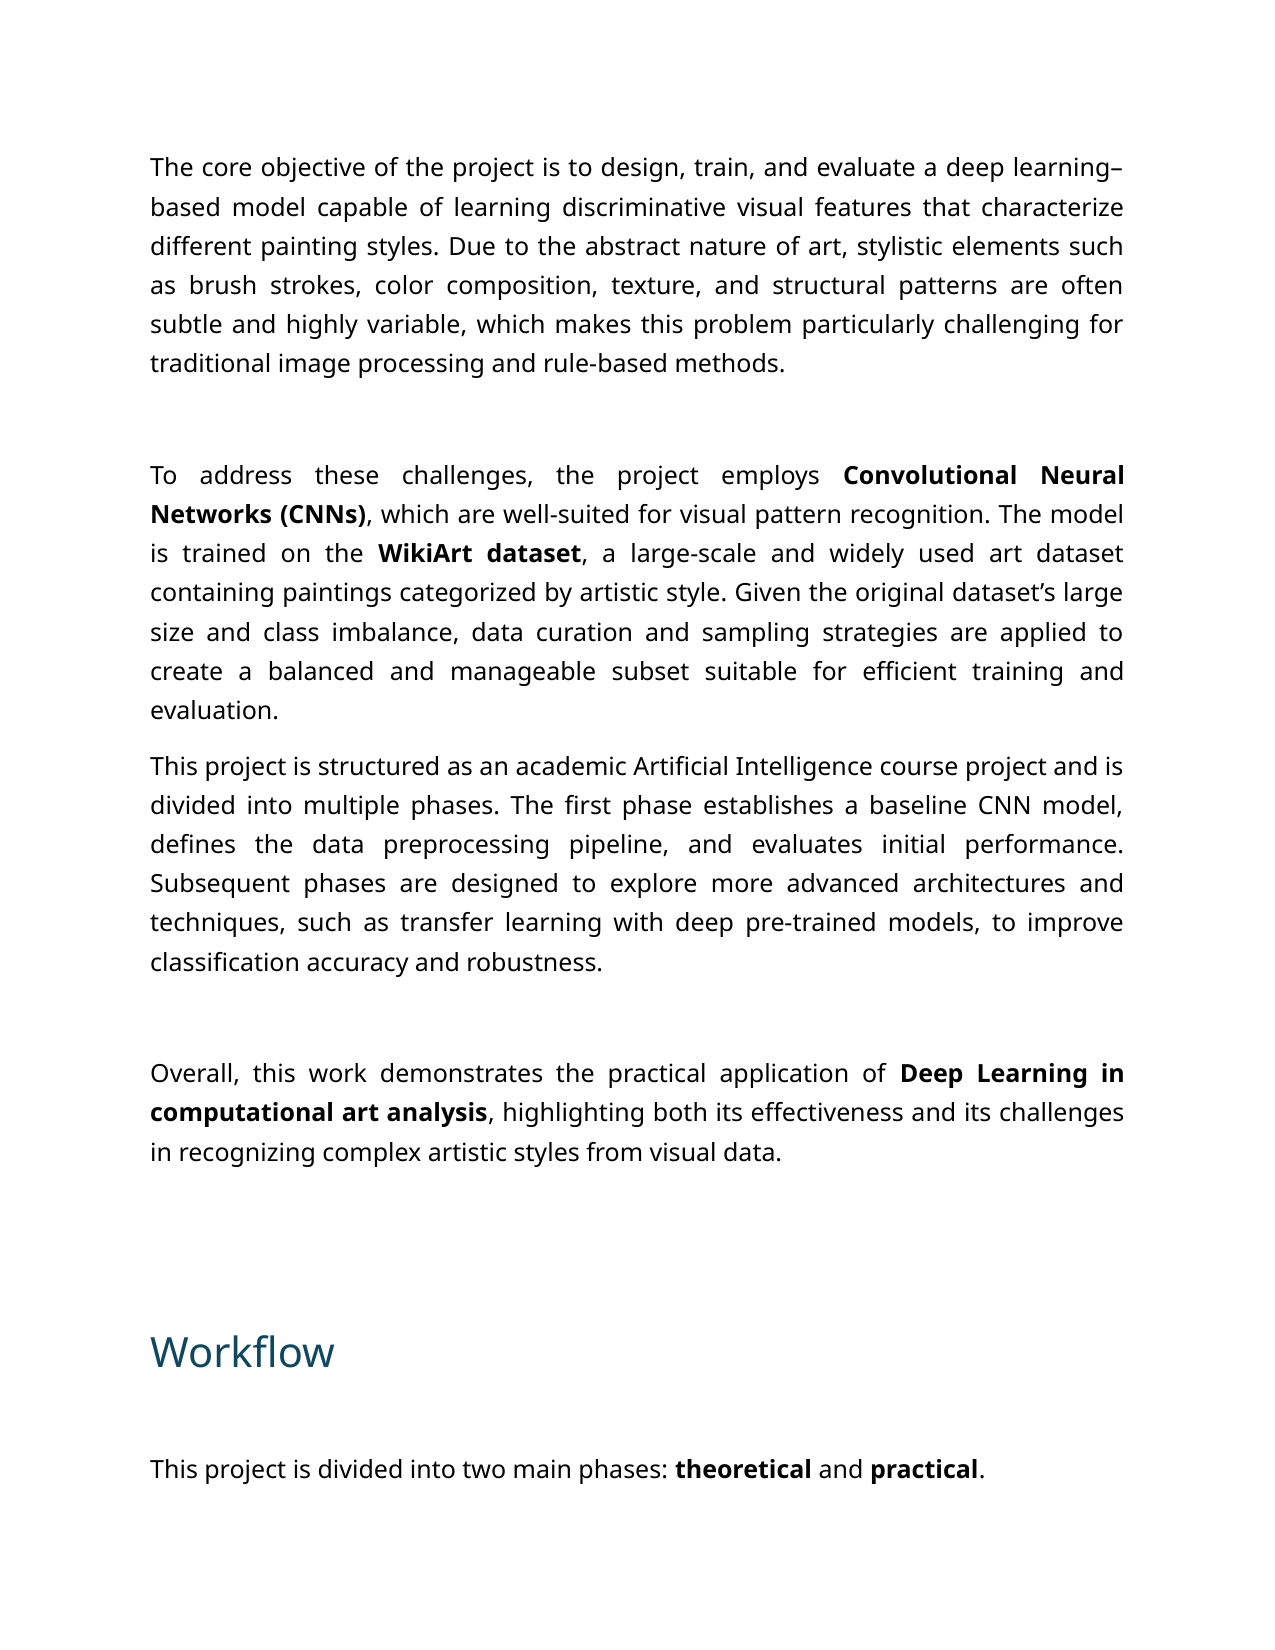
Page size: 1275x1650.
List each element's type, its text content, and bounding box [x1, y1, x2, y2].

text Overall, this work demonstrates the practical application of Deep Learning in computational art analysis, highlighting both its effectiveness and its challenges in recognizing complex artistic styles from visual data. [150, 1056, 1125, 1168]
subtitle Workflow [150, 1322, 1125, 1379]
text To address these challenges, the project employs Convolutional Neural Networks (CNNs), which are well-suited for visual pattern recognition. The model is trained on the WikiArt dataset, a large-scale and widely used art dataset containing paintings categorized by artistic style. Given the original dataset’s large size and class imbalance, data curation and sampling strategies are applied to create a balanced and manageable subset suitable for efficient training and evaluation. [150, 457, 1125, 727]
text The core objective of the project is to design, train, and evaluate a deep learning–based model capable of learning discriminative visual features that characterize different painting styles. Due to the abstract nature of art, stylistic elements such as brush strokes, color composition, texture, and structural patterns are often subtle and highly variable, which makes this problem particularly challenging for traditional image processing and rule-based methods. [150, 150, 1125, 380]
text This project is structured as an academic Artificial Intelligence course project and is divided into multiple phases. The first phase establishes a baseline CNN model, defines the data preprocessing pipeline, and evaluates initial performance. Subsequent phases are designed to explore more advanced architectures and techniques, such as transfer learning with deep pre-trained models, to improve classification accuracy and robustness. [150, 748, 1125, 978]
text This project is divided into two main phases: theoretical and practical. [150, 1452, 1125, 1486]
